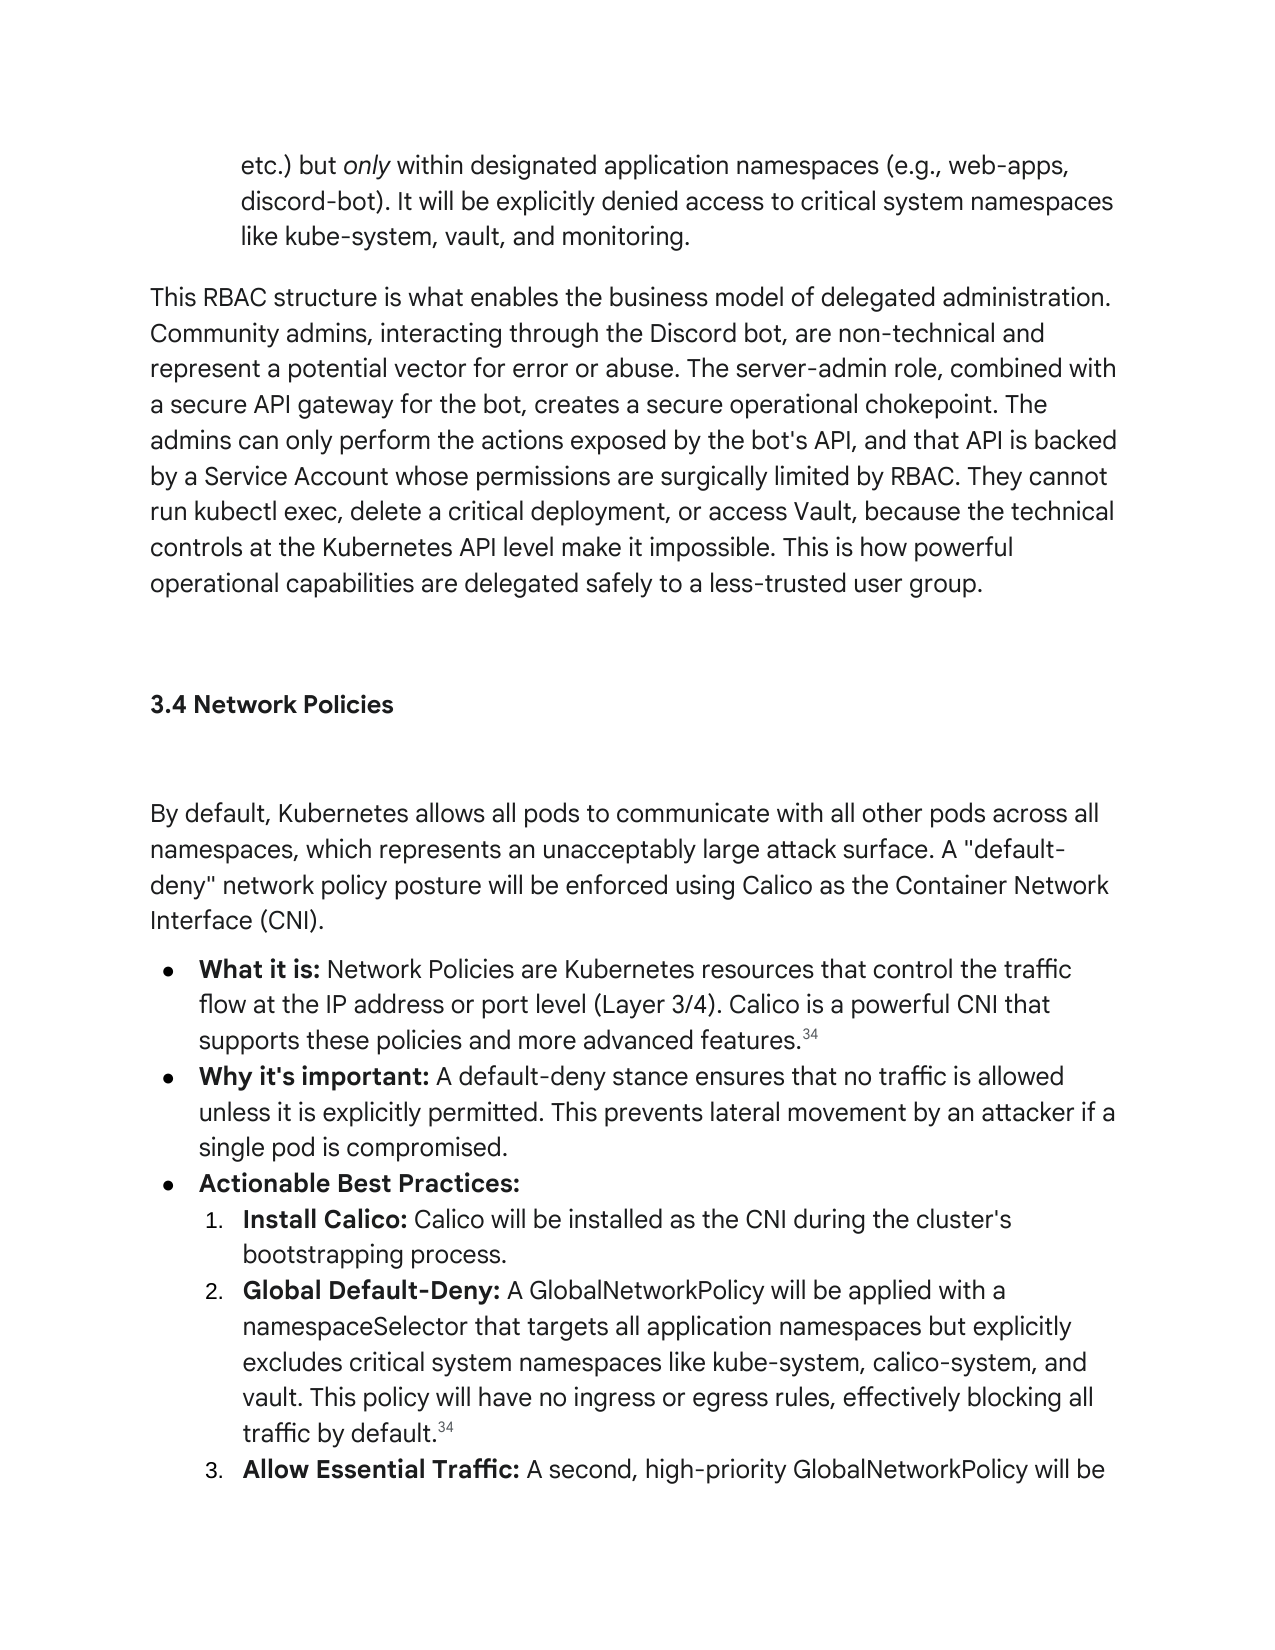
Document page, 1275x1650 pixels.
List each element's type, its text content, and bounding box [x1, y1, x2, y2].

subtitle 3.4 Network Policies [150, 689, 1125, 721]
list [203, 150, 1125, 253]
list Install Calico: Calico will be installed as the CNI during the cluster's bootstrapping process. [205, 1204, 1125, 1271]
list Why it's important: A default-deny stance ensures that no traffic is allowed unless it is explicitly permitted. This prevents lateral movement by an attacker if a single pod is compromised. [161, 1061, 1125, 1164]
text This RBAC structure is what enables the business model of delegated administration. Community admins, interacting through the Discord bot, are non-technical and represent a potential vector for error or abuse. The server-admin role, combined with a secure API gateway for the bot, creates a secure operational chokepoint. The admins can only perform the actions exposed by the bot's API, and that API is backed by a Service Account whose permissions are surgically limited by RBAC. They cannot run kubectl exec, delete a critical deployment, or access Vault, because the technical controls at the Kubernetes API level make it impossible. This is how powerful operational capabilities are delegated safely to a less-trusted user group. [150, 282, 1125, 599]
text By default, Kubernetes allows all pods to communicate with all other pods across all namespaces, which represents an unacceptably large attack surface. A "default-deny" network policy posture will be enforced using Calico as the Container Network Interface (CNI). [150, 798, 1125, 937]
list Global Default-Deny: A GlobalNetworkPolicy will be applied with a namespaceSelector that targets all application namespaces but explicitly excludes critical system namespaces like kube-system, calico-system, and vault. This policy will have no ingress or egress rules, effectively blocking all traffic by default.34 [205, 1275, 1125, 1450]
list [205, 1454, 1125, 1485]
list Actionable Best Practices: [161, 1168, 1125, 1199]
list What it is: Network Policies are Kubernetes resources that control the traffic flow at the IP address or port level (Layer 3/4). Calico is a powerful CNI that supports these policies and more advanced features.34 [161, 954, 1125, 1057]
